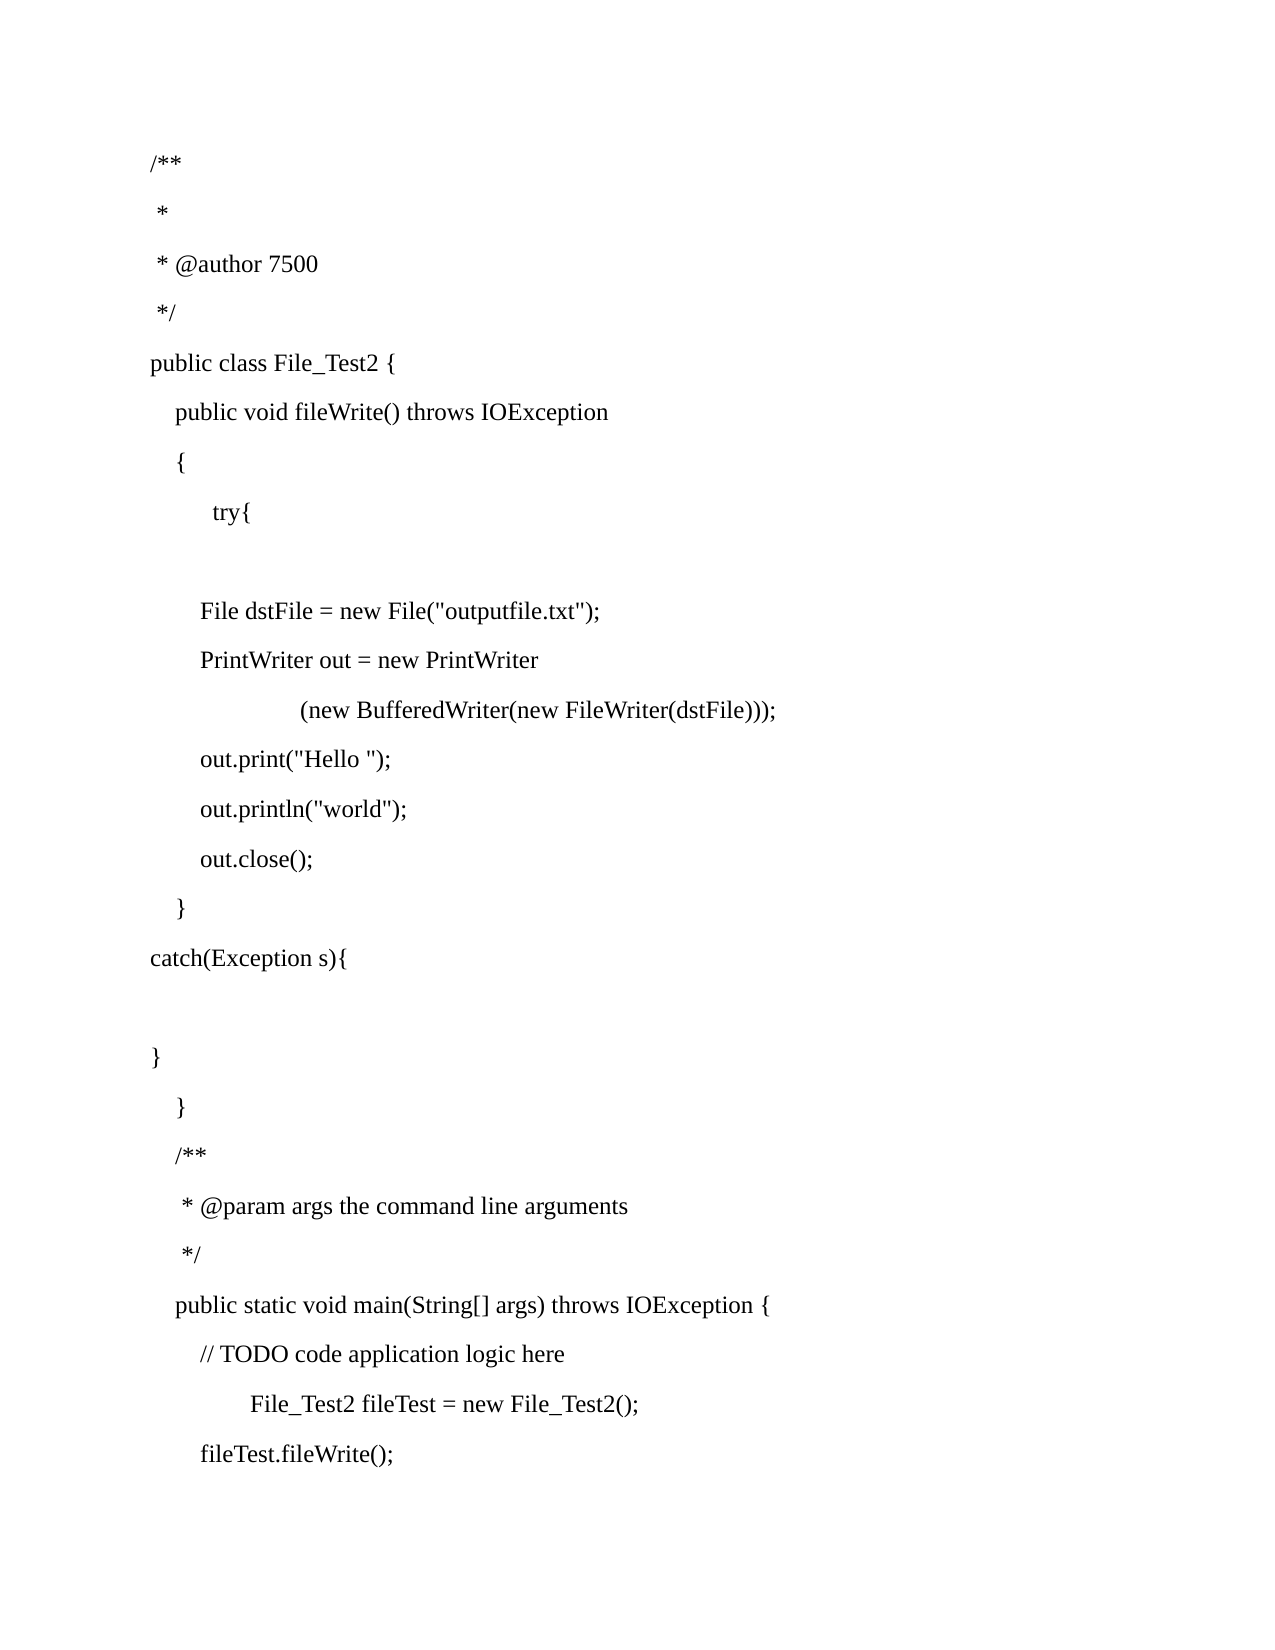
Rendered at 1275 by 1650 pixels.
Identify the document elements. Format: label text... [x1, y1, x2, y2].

text File dstFile = new File("outputfile.txt"); [150, 596, 1125, 625]
text try{ [150, 497, 1125, 526]
text out.print("Hello "); [150, 745, 1125, 774]
text * [150, 199, 1125, 228]
text } [150, 1092, 1125, 1121]
text catch(Exception s){ [150, 943, 1125, 972]
text */ [150, 1241, 1125, 1269]
text out.close(); [150, 844, 1125, 873]
text // TODO code application logic here [150, 1340, 1125, 1369]
text fileTest.fileWrite(); [150, 1439, 1125, 1468]
text /** [150, 1142, 1125, 1170]
text public class File_Test2 { [150, 348, 1125, 377]
text public void fileWrite() throws IOException [150, 398, 1125, 427]
text } [150, 894, 1125, 922]
text * @author 7500 [150, 249, 1125, 278]
text PrintWriter out = new PrintWriter [150, 646, 1125, 674]
text public static void main(String[] args) throws IOException { [150, 1290, 1125, 1319]
text File_Test2 fileTest = new File_Test2(); [150, 1389, 1125, 1418]
text } [150, 1042, 1125, 1071]
text out.println("world"); [150, 794, 1125, 823]
text { [150, 447, 1125, 476]
text /** [150, 150, 1125, 179]
text * @param args the command line arguments [150, 1191, 1125, 1220]
text */ [150, 299, 1125, 327]
text (new BufferedWriter(new FileWriter(dstFile))); [150, 695, 1125, 724]
